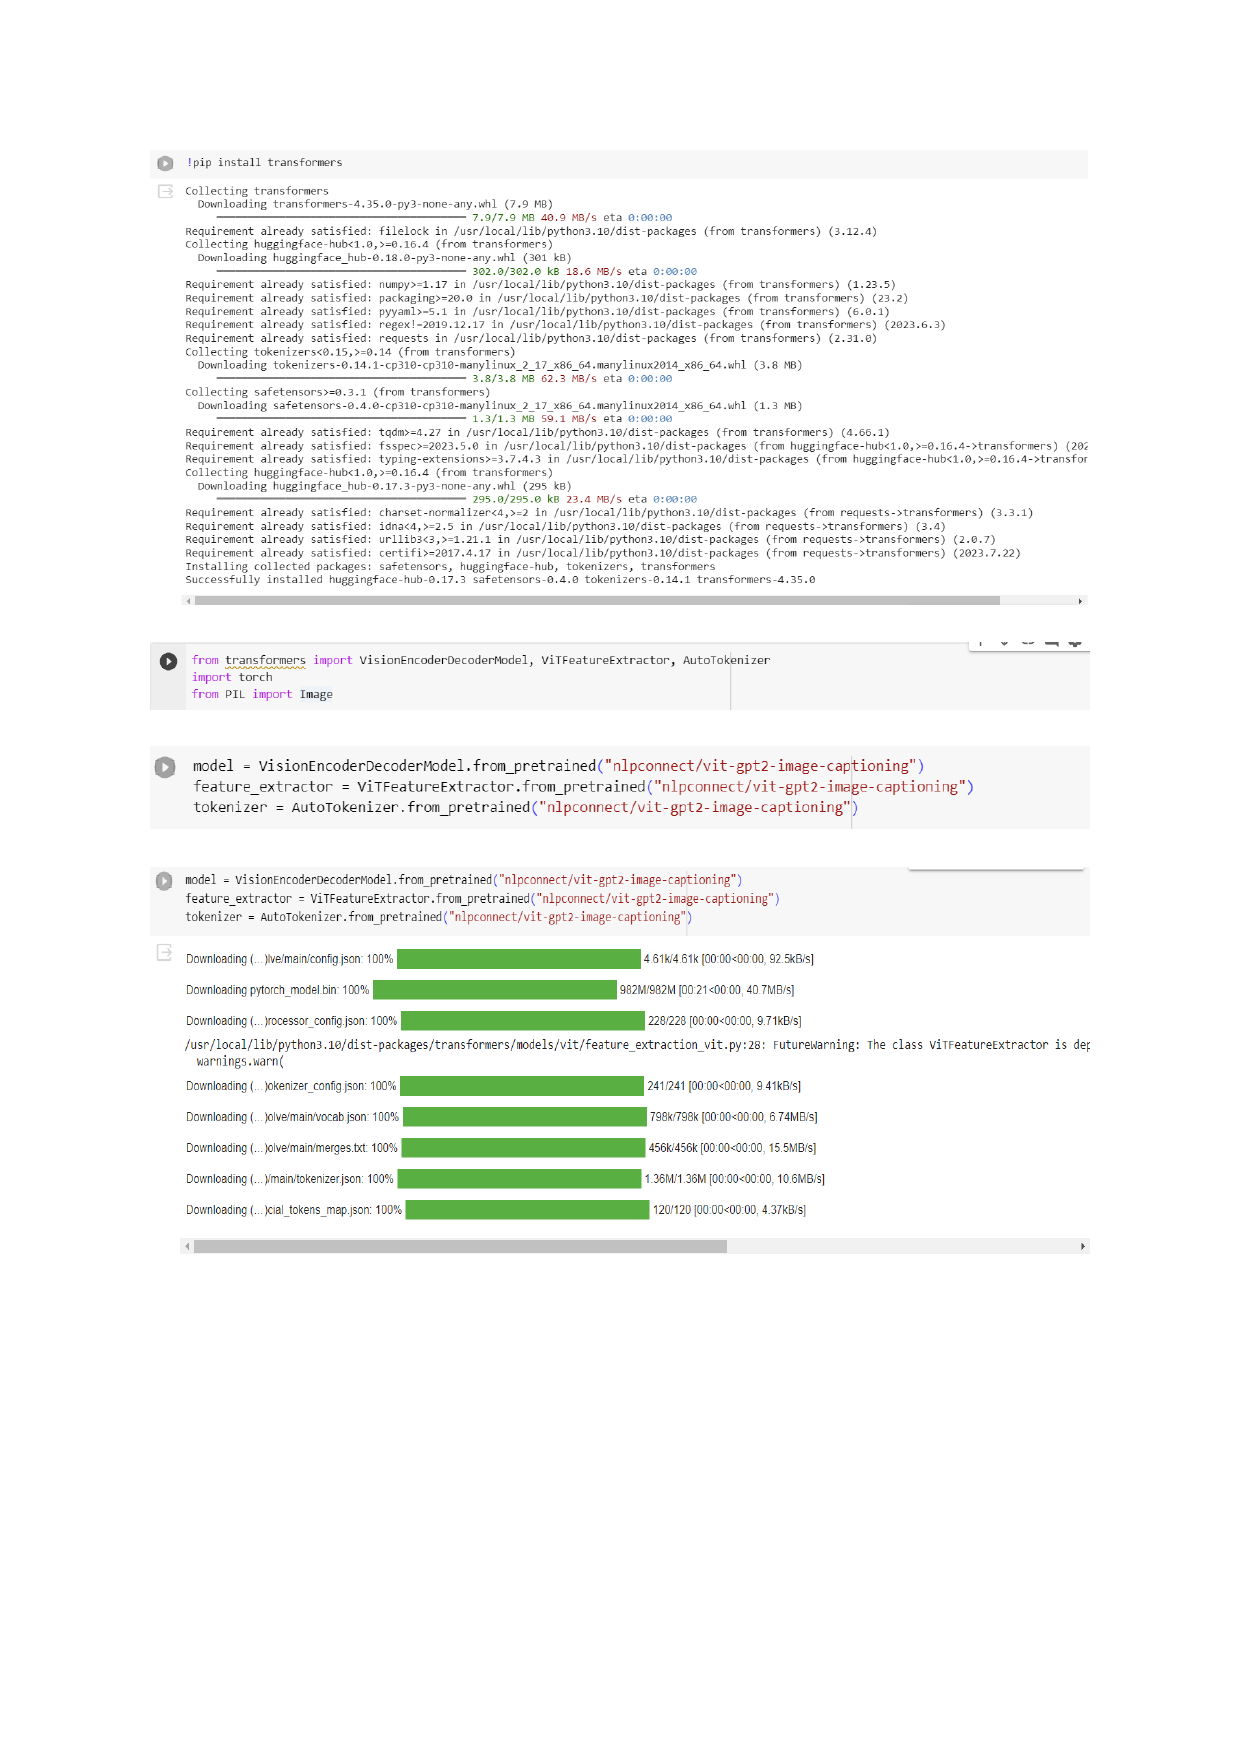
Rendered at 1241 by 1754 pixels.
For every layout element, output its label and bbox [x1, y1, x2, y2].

picture [150, 150, 1090, 605]
picture [150, 867, 1091, 1254]
picture [150, 642, 1091, 710]
picture [150, 746, 1091, 830]
